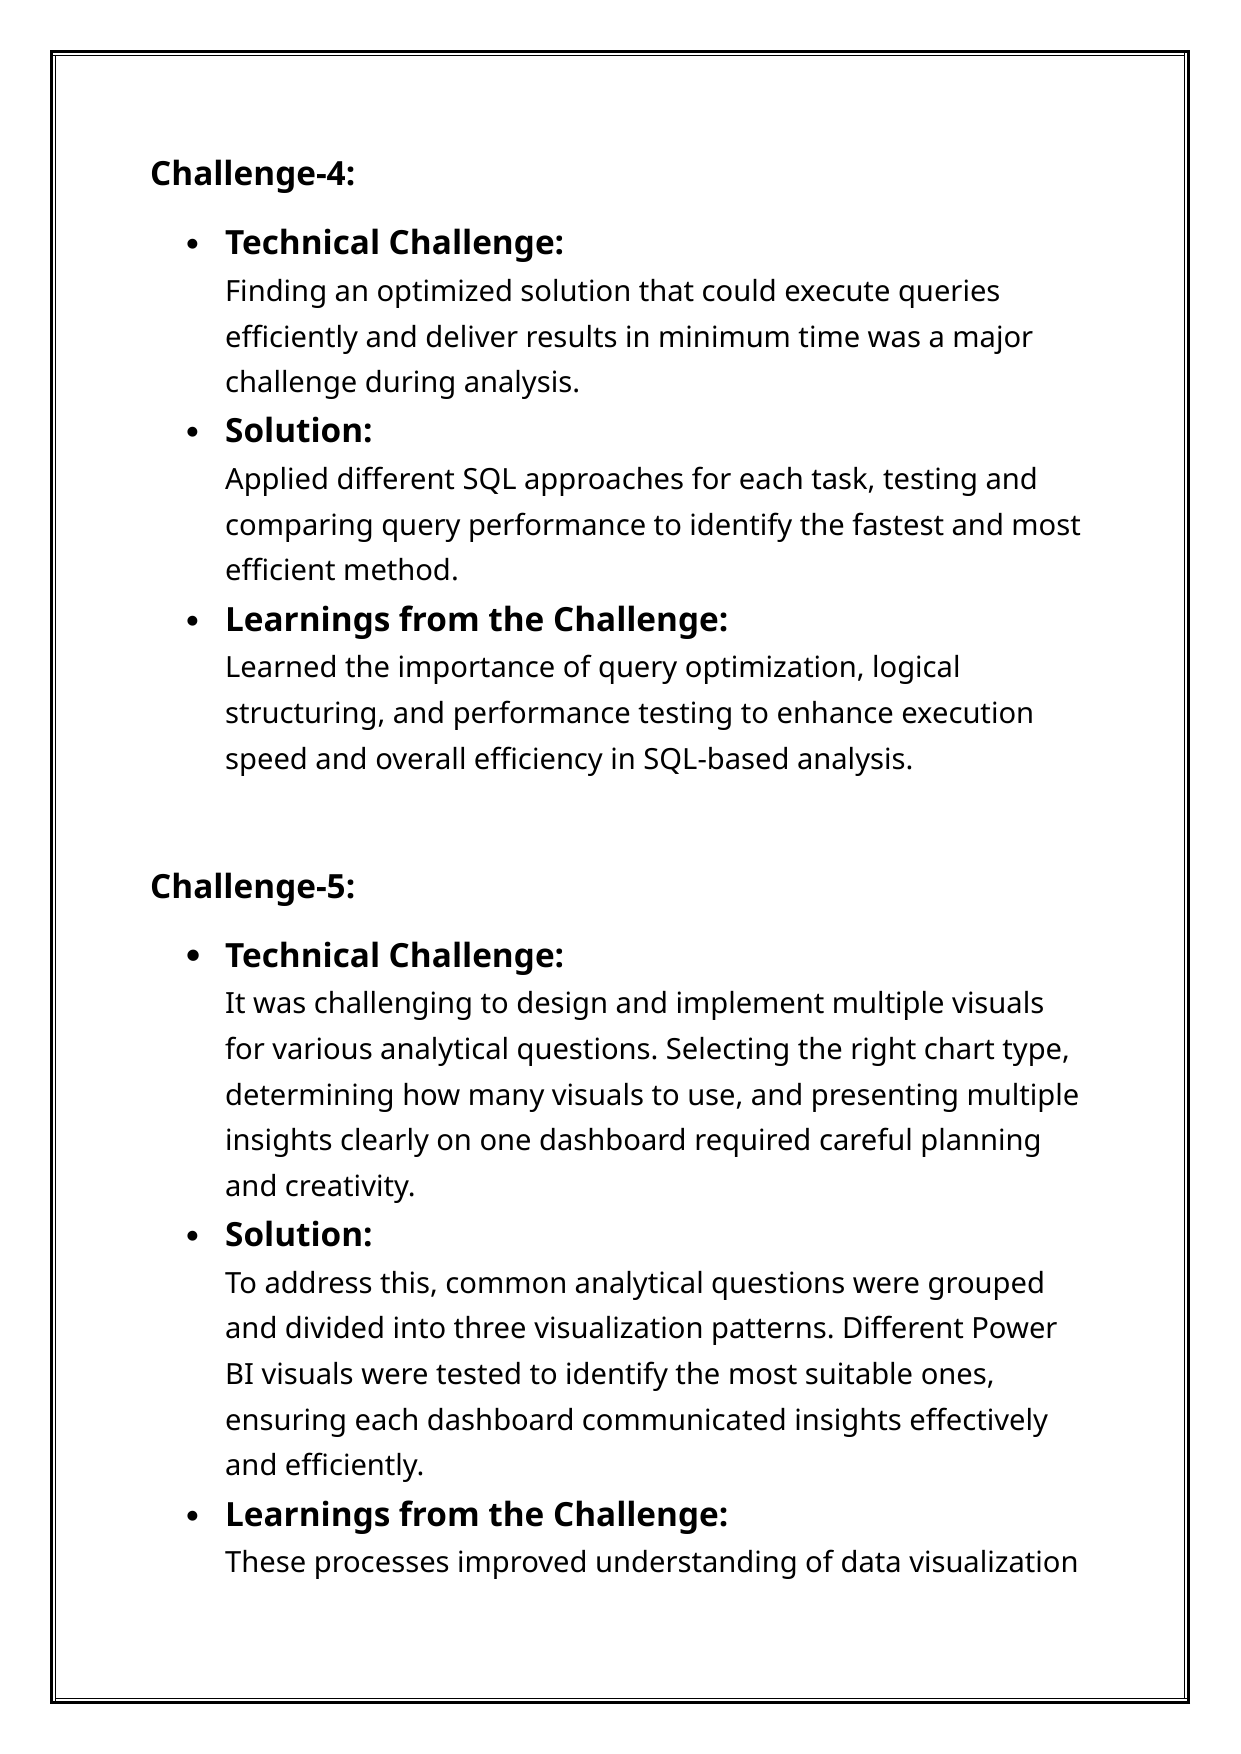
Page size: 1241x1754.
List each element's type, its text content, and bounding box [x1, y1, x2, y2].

list Technical Challenge: Finding an optimized solution that could execute queries efficiently and deliver results in minimum time was a major challenge during analysis. [187, 219, 1090, 401]
list Learnings from the Challenge: Learned the importance of query optimization, logical structuring, and performance testing to enhance execution speed and overall efficiency in SQL-based analysis. [187, 595, 1090, 778]
list Solution: To address this, common analytical questions were grouped and divided into three visualization patterns. Different Power BI visuals were tested to identify the most suitable ones, ensuring each dashboard communicated insights effectively and efficiently. [187, 1211, 1090, 1484]
list Technical Challenge: It was challenging to design and implement multiple visuals for various analytical questions. Selecting the right chart type, determining how many visuals to use, and presenting multiple insights clearly on one dashboard required careful planning and creativity. [187, 931, 1090, 1205]
list Solution: Applied different SQL approaches for each task, testing and comparing query performance to identify the fastest and most efficient method. [187, 407, 1090, 589]
text Challenge-5: [150, 862, 1090, 908]
text Challenge-4: [150, 150, 1090, 195]
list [187, 1490, 1090, 1581]
